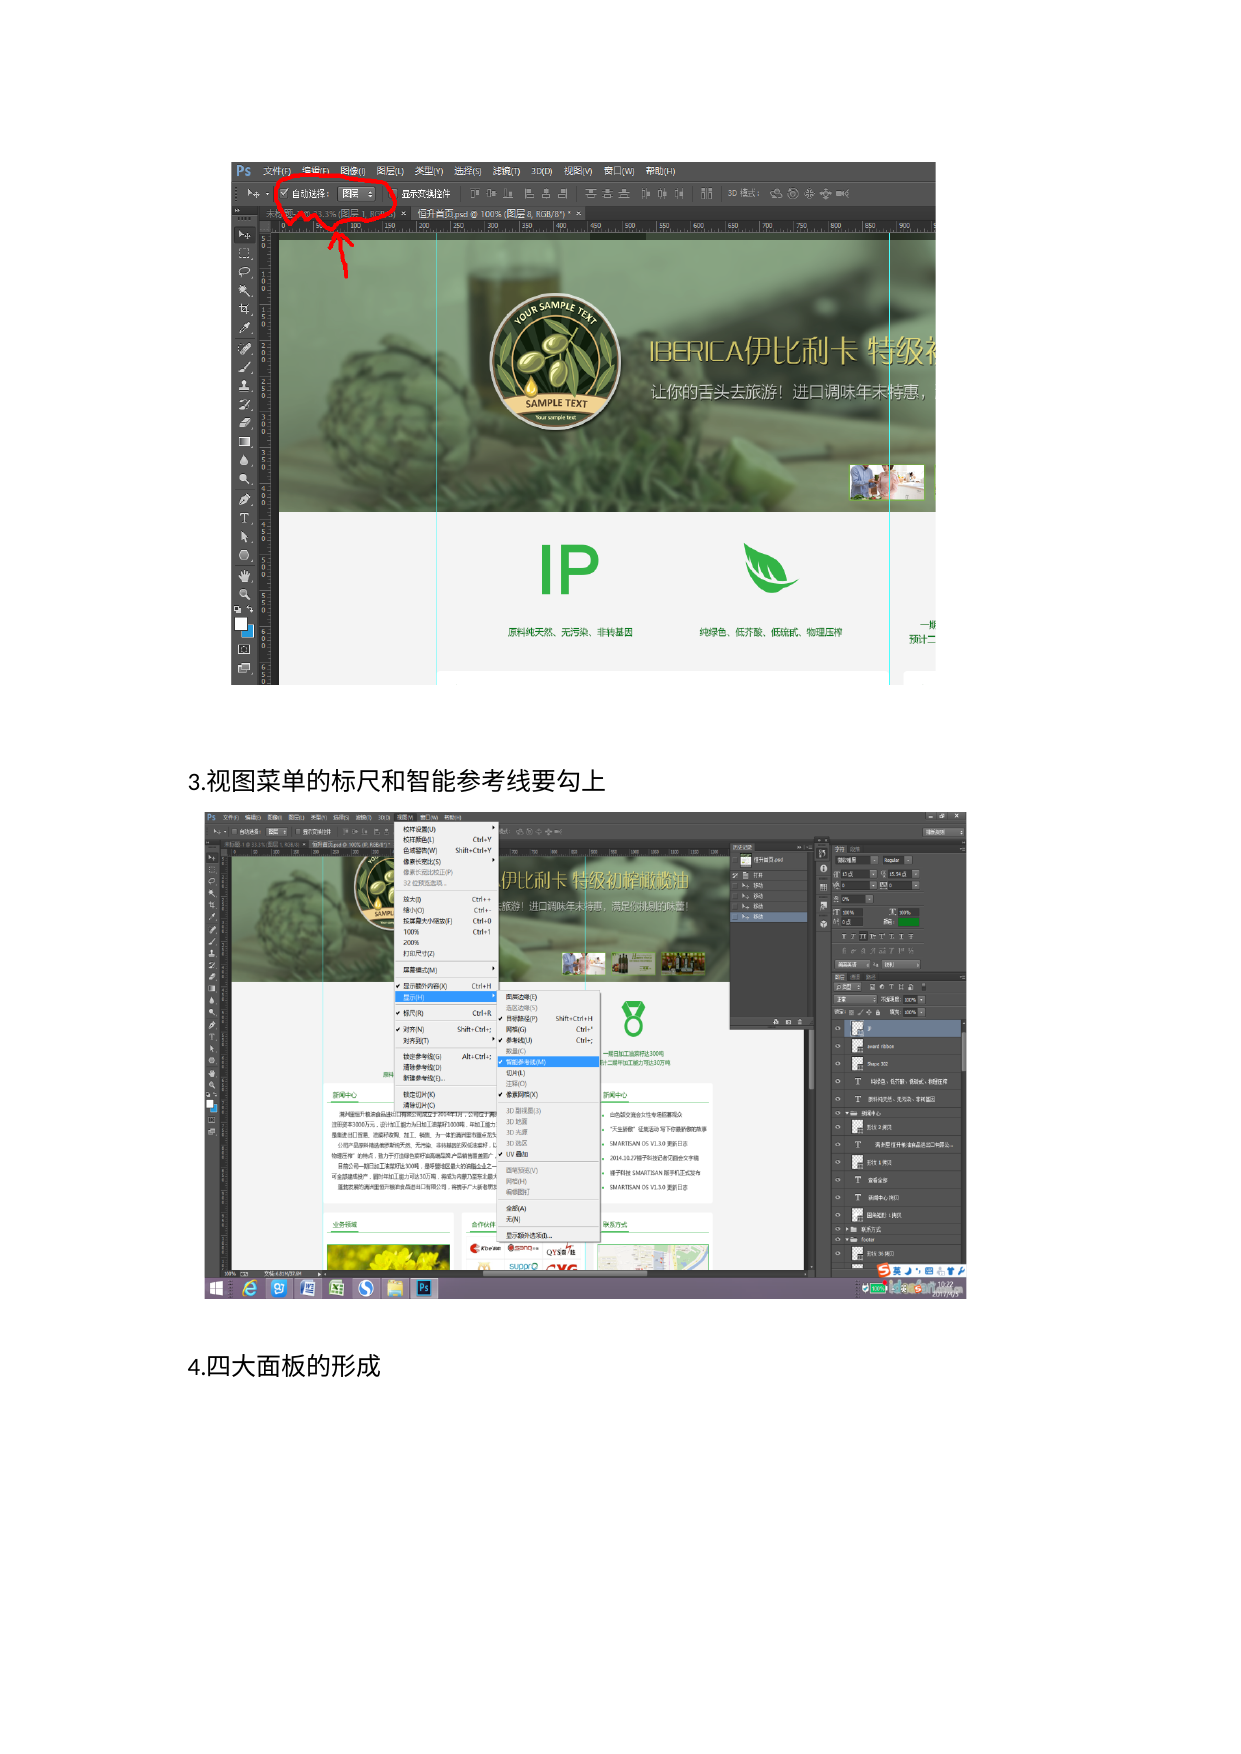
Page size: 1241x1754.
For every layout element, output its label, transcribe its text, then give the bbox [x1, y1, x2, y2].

picture [231, 162, 936, 685]
text 4.四大面板的形成 [187, 1332, 1053, 1397]
text 3.视图菜单的标尺和智能参考线要勾上 [187, 747, 1053, 812]
picture [204, 812, 967, 1299]
